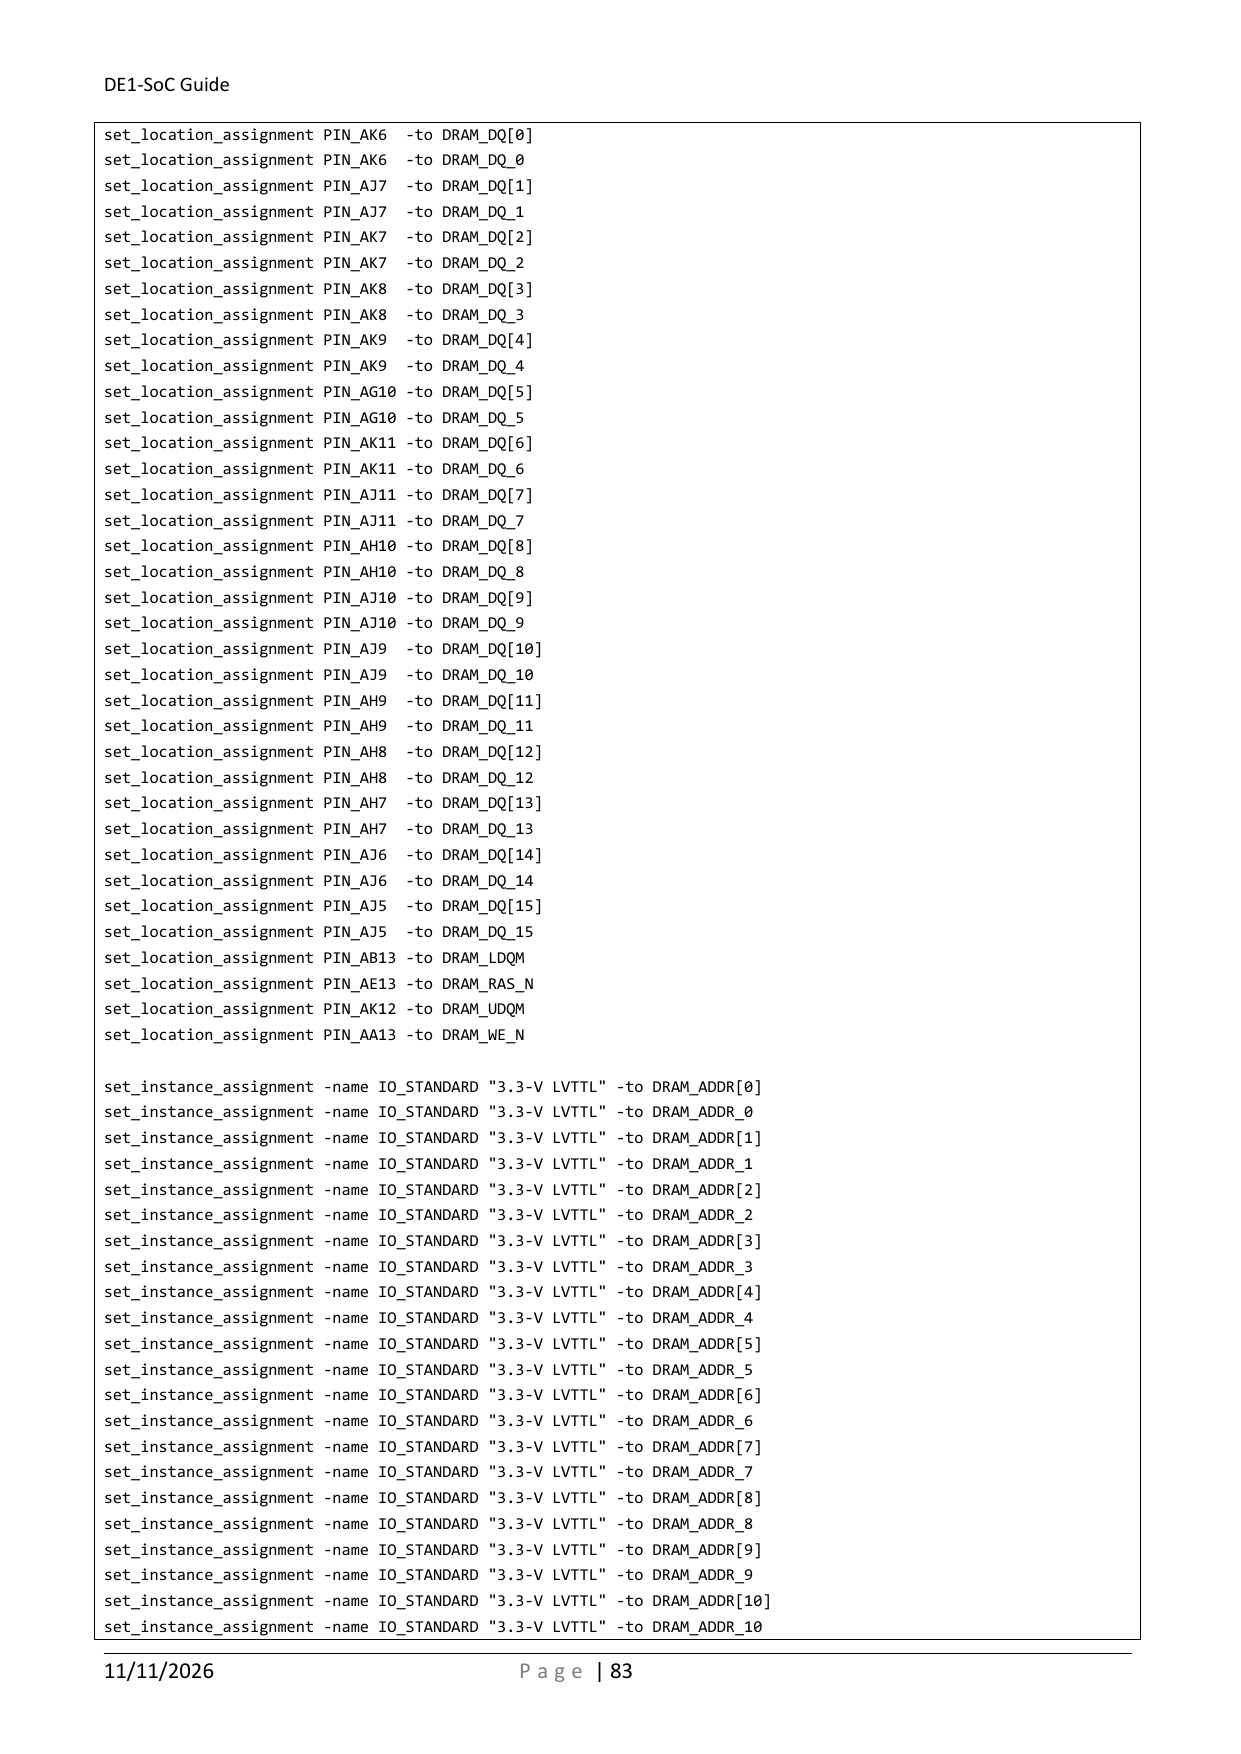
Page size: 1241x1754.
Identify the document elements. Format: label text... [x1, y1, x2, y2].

text set_location_assignment PIN_AK6 -to DRAM_DQ_0 [95, 147, 1140, 170]
text set_instance_assignment -name IO_STANDARD "3.3-V LVTTL" -to DRAM_ADDR_0 [95, 1099, 1140, 1122]
text set_location_assignment PIN_AK9 -to DRAM_DQ_4 [95, 353, 1140, 376]
text set_location_assignment PIN_AJ10 -to DRAM_DQ[9] [95, 585, 1140, 607]
text set_instance_assignment -name IO_STANDARD "3.3-V LVTTL" -to DRAM_ADDR_4 [95, 1305, 1140, 1328]
text set_location_assignment PIN_AH7 -to DRAM_DQ_13 [95, 816, 1140, 839]
text set_instance_assignment -name IO_STANDARD "3.3-V LVTTL" -to DRAM_ADDR[3] [95, 1228, 1140, 1251]
text set_location_assignment PIN_AK11 -to DRAM_DQ[6] [95, 430, 1140, 453]
text set_instance_assignment -name IO_STANDARD "3.3-V LVTTL" -to DRAM_ADDR[7] [95, 1434, 1140, 1456]
text set_location_assignment PIN_AJ7 -to DRAM_DQ_1 [95, 199, 1140, 221]
text set_location_assignment PIN_AJ5 -to DRAM_DQ_15 [95, 919, 1140, 942]
text set_location_assignment PIN_AG10 -to DRAM_DQ[5] [95, 379, 1140, 402]
text set_instance_assignment -name IO_STANDARD "3.3-V LVTTL" -to DRAM_ADDR_8 [95, 1511, 1140, 1534]
text set_instance_assignment -name IO_STANDARD "3.3-V LVTTL" -to DRAM_ADDR[8] [95, 1485, 1140, 1508]
text set_location_assignment PIN_AB13 -to DRAM_LDQM [95, 945, 1140, 968]
text set_location_assignment PIN_AK11 -to DRAM_DQ_6 [95, 456, 1140, 479]
text set_location_assignment PIN_AK7 -to DRAM_DQ_2 [95, 250, 1140, 273]
text set_location_assignment PIN_AJ10 -to DRAM_DQ_9 [95, 611, 1140, 633]
text set_instance_assignment -name IO_STANDARD "3.3-V LVTTL" -to DRAM_ADDR_10 [95, 1614, 1140, 1639]
text set_instance_assignment -name IO_STANDARD "3.3-V LVTTL" -to DRAM_ADDR_3 [95, 1254, 1140, 1276]
text set_location_assignment PIN_AK9 -to DRAM_DQ[4] [95, 327, 1140, 350]
text set_location_assignment PIN_AJ9 -to DRAM_DQ_10 [95, 662, 1140, 684]
text set_location_assignment PIN_AH8 -to DRAM_DQ_12 [95, 765, 1140, 787]
text set_instance_assignment -name IO_STANDARD "3.3-V LVTTL" -to DRAM_ADDR[5] [95, 1331, 1140, 1353]
text set_instance_assignment -name IO_STANDARD "3.3-V LVTTL" -to DRAM_ADDR[0] [95, 1074, 1140, 1096]
text set_location_assignment PIN_AK8 -to DRAM_DQ[3] [95, 276, 1140, 299]
text set_location_assignment PIN_AG10 -to DRAM_DQ_5 [95, 405, 1140, 427]
text set_instance_assignment -name IO_STANDARD "3.3-V LVTTL" -to DRAM_ADDR_6 [95, 1408, 1140, 1431]
text set_location_assignment PIN_AH10 -to DRAM_DQ[8] [95, 533, 1140, 556]
text set_location_assignment PIN_AH10 -to DRAM_DQ_8 [95, 559, 1140, 582]
text set_location_assignment PIN_AK6 -to DRAM_DQ[0] [95, 123, 1140, 144]
text set_location_assignment PIN_AH9 -to DRAM_DQ_11 [95, 713, 1140, 736]
text set_location_assignment PIN_AJ9 -to DRAM_DQ[10] [95, 636, 1140, 659]
text set_location_assignment PIN_AH9 -to DRAM_DQ[11] [95, 688, 1140, 710]
text set_location_assignment PIN_AJ5 -to DRAM_DQ[15] [95, 893, 1140, 916]
text set_location_assignment PIN_AJ11 -to DRAM_DQ_7 [95, 508, 1140, 530]
text set_location_assignment PIN_AJ6 -to DRAM_DQ[14] [95, 842, 1140, 865]
text set_location_assignment PIN_AJ7 -to DRAM_DQ[1] [95, 173, 1140, 196]
text set_location_assignment PIN_AK12 -to DRAM_UDQM [95, 996, 1140, 1019]
text set_location_assignment PIN_AK8 -to DRAM_DQ_3 [95, 302, 1140, 324]
text set_instance_assignment -name IO_STANDARD "3.3-V LVTTL" -to DRAM_ADDR_5 [95, 1357, 1140, 1379]
text set_instance_assignment -name IO_STANDARD "3.3-V LVTTL" -to DRAM_ADDR_9 [95, 1562, 1140, 1585]
text set_instance_assignment -name IO_STANDARD "3.3-V LVTTL" -to DRAM_ADDR[2] [95, 1177, 1140, 1199]
text set_instance_assignment -name IO_STANDARD "3.3-V LVTTL" -to DRAM_ADDR_1 [95, 1151, 1140, 1173]
text set_location_assignment PIN_AJ11 -to DRAM_DQ[7] [95, 482, 1140, 504]
text set_location_assignment PIN_AE13 -to DRAM_RAS_N [95, 971, 1140, 993]
text set_instance_assignment -name IO_STANDARD "3.3-V LVTTL" -to DRAM_ADDR[6] [95, 1382, 1140, 1405]
text set_location_assignment PIN_AH8 -to DRAM_DQ[12] [95, 739, 1140, 762]
text set_instance_assignment -name IO_STANDARD "3.3-V LVTTL" -to DRAM_ADDR[10] [95, 1588, 1140, 1611]
text set_location_assignment PIN_AK7 -to DRAM_DQ[2] [95, 224, 1140, 247]
text set_instance_assignment -name IO_STANDARD "3.3-V LVTTL" -to DRAM_ADDR_2 [95, 1202, 1140, 1225]
text set_location_assignment PIN_AH7 -to DRAM_DQ[13] [95, 791, 1140, 813]
text set_instance_assignment -name IO_STANDARD "3.3-V LVTTL" -to DRAM_ADDR_7 [95, 1459, 1140, 1482]
text set_location_assignment PIN_AJ6 -to DRAM_DQ_14 [95, 868, 1140, 890]
text set_instance_assignment -name IO_STANDARD "3.3-V LVTTL" -to DRAM_ADDR[4] [95, 1279, 1140, 1302]
text set_instance_assignment -name IO_STANDARD "3.3-V LVTTL" -to DRAM_ADDR[9] [95, 1537, 1140, 1559]
text set_location_assignment PIN_AA13 -to DRAM_WE_N [95, 1022, 1140, 1045]
text set_instance_assignment -name IO_STANDARD "3.3-V LVTTL" -to DRAM_ADDR[1] [95, 1125, 1140, 1148]
